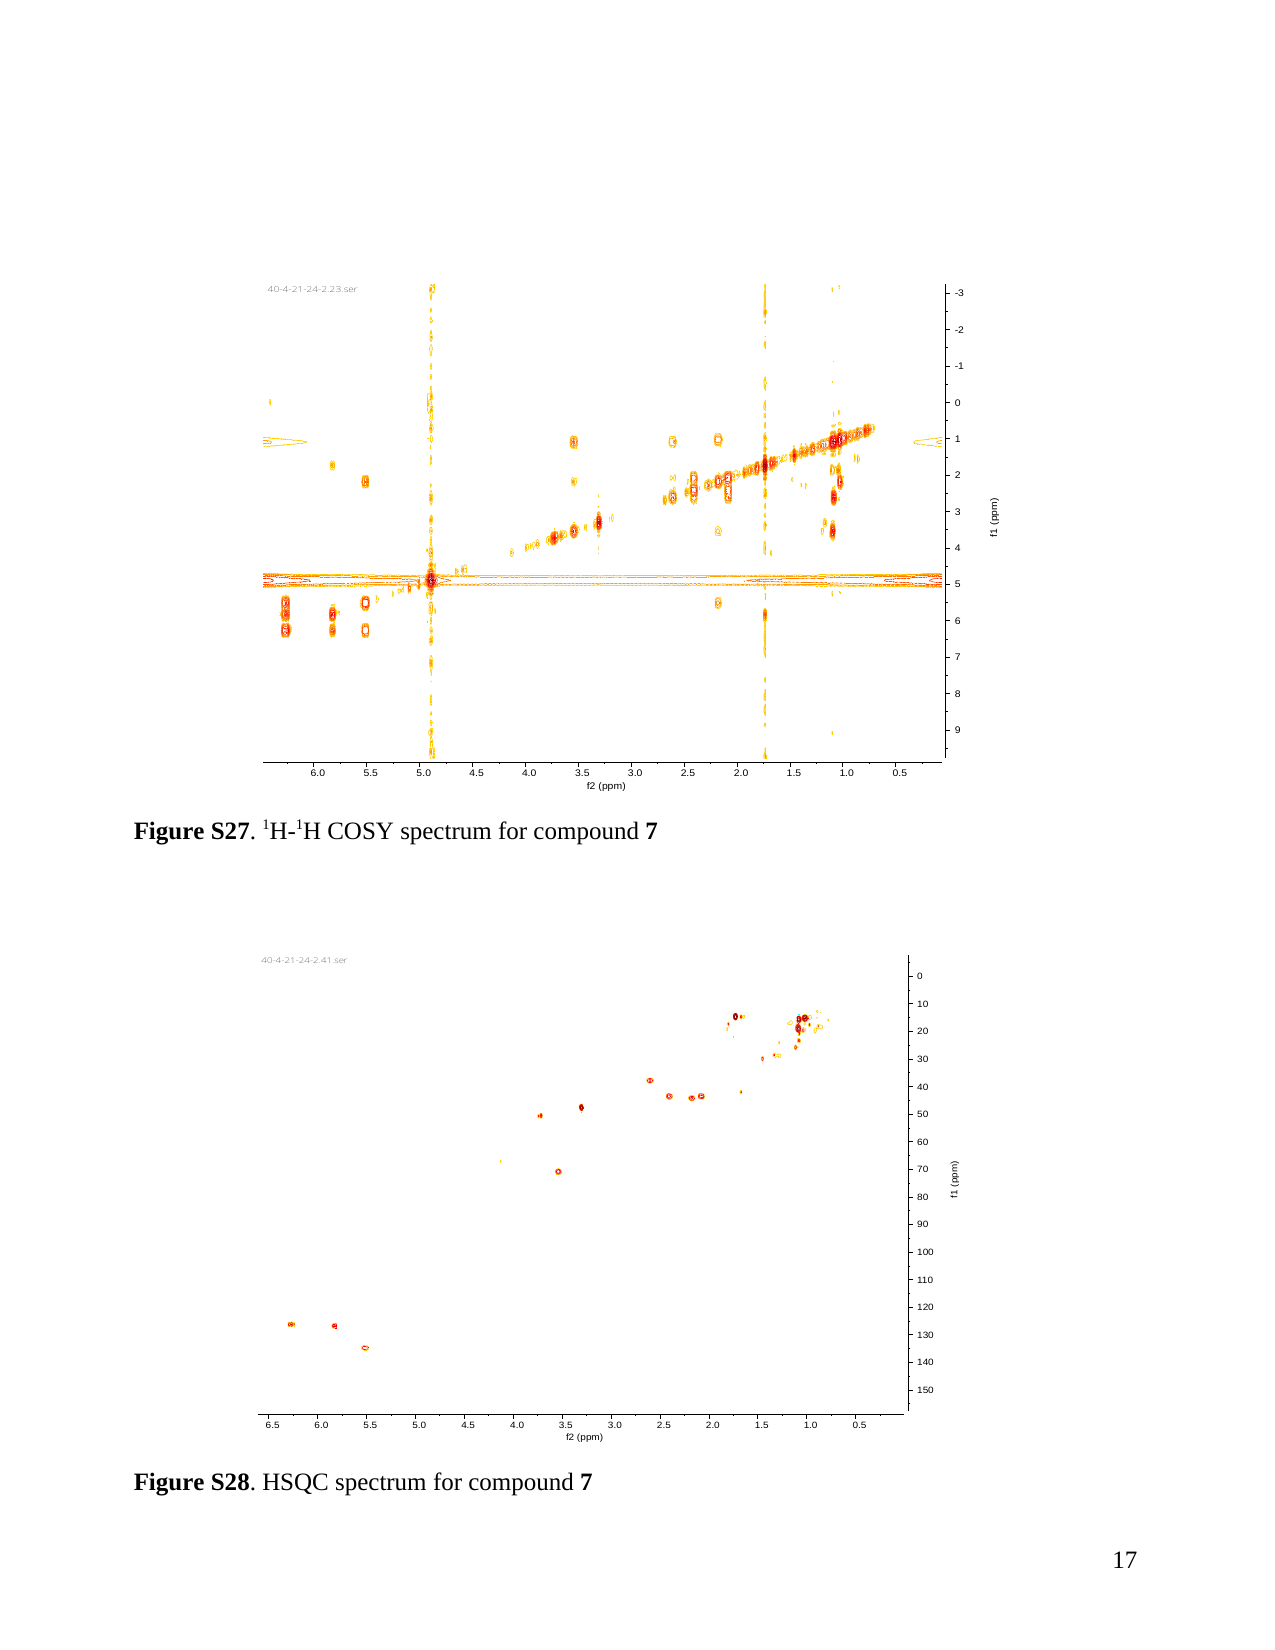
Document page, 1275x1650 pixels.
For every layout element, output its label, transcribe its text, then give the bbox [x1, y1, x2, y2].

subtitle Figure S28. HSQC spectrum for compound 7 [133, 1467, 1152, 1496]
subtitle Figure S27. 1H-1H COSY spectrum for compound 7 [133, 816, 1152, 844]
